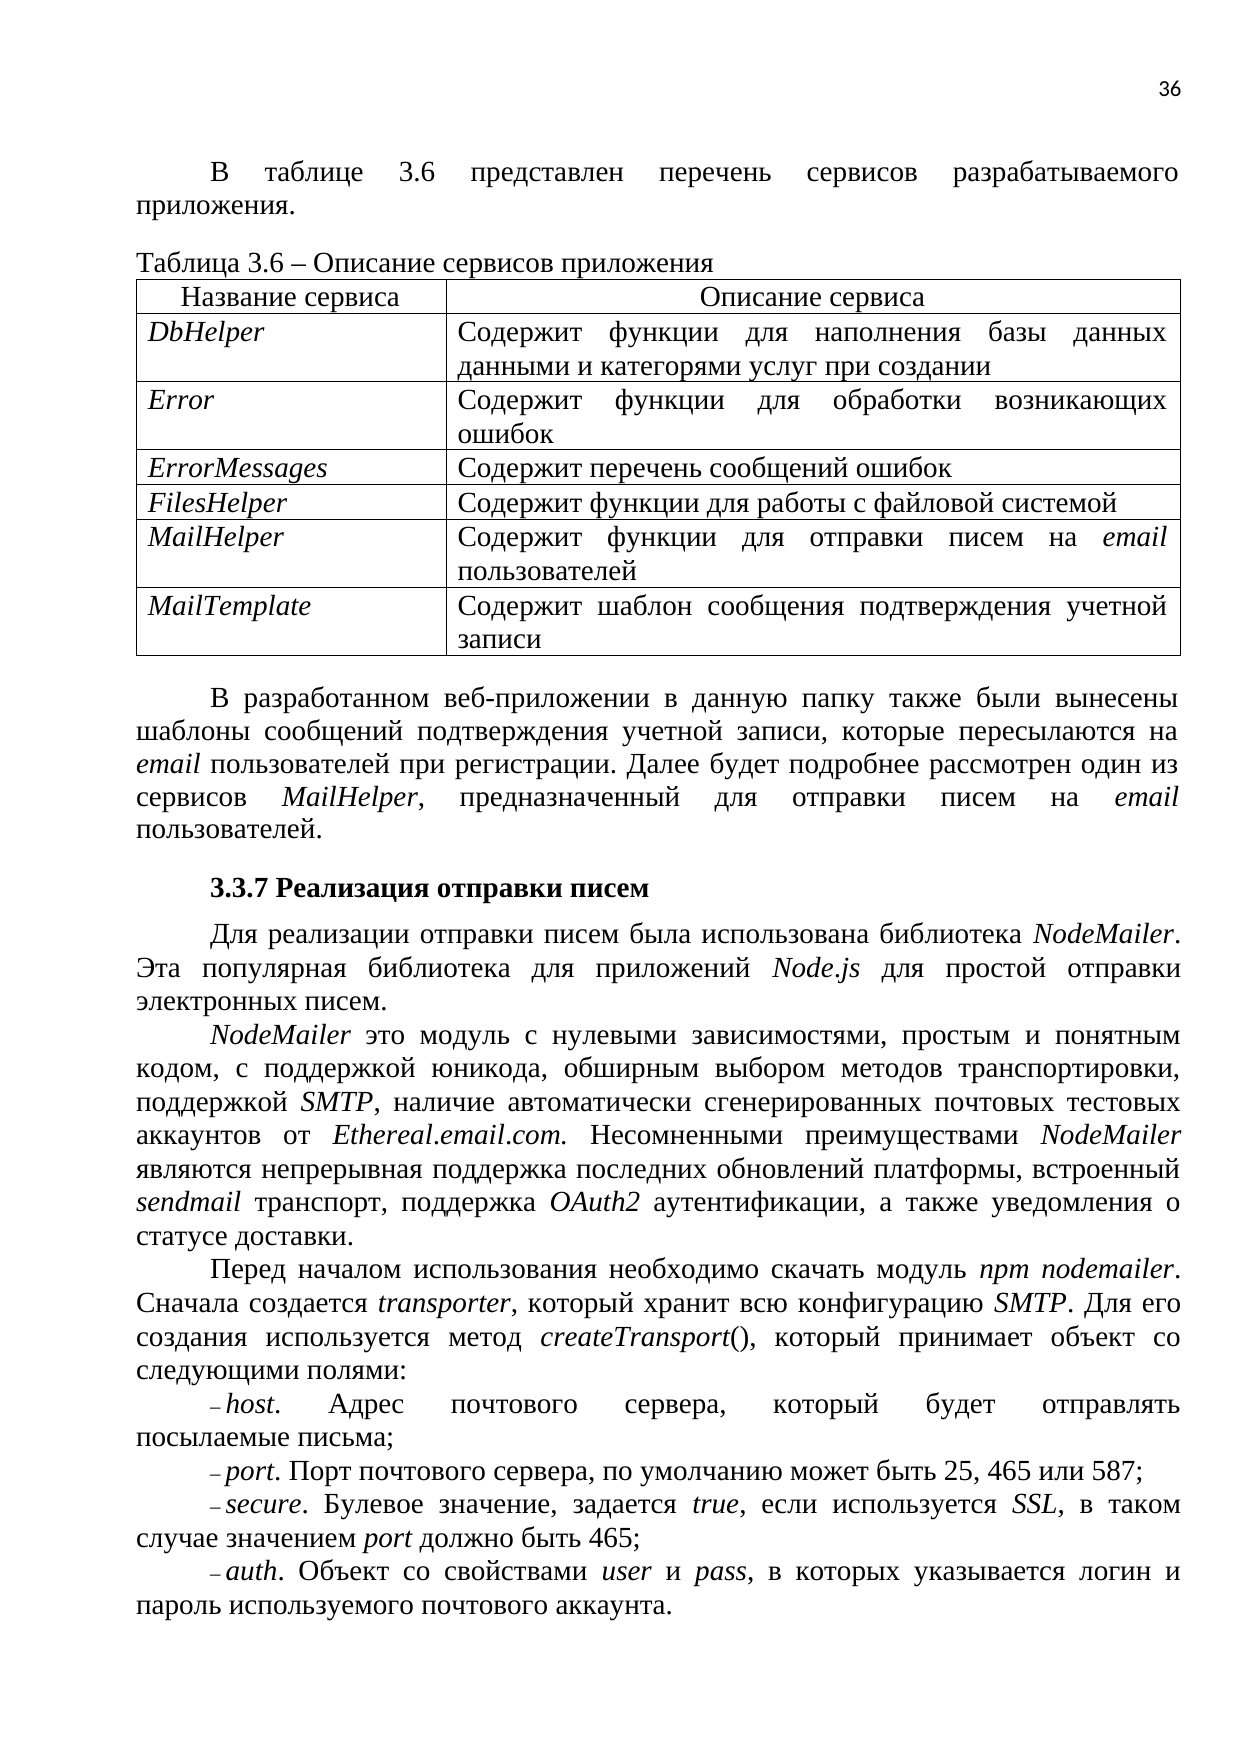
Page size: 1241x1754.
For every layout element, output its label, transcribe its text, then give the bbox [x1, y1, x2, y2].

list secure. Булевое значение, задается true, если используется SSL, в таком случае значением port должно быть 465; [136, 1486, 1181, 1553]
table_cell Содержит функции для обработки возникающих ошибок [447, 382, 1180, 449]
list host. Адрес почтового сервера, который будет отправлять посылаемые письма; [136, 1386, 1181, 1453]
text Для реализации отправки писем была использована библиотека NodeMailer. Эта популярная библиотека для приложений Node.js для простой отправки электронных писем. [136, 916, 1181, 1017]
table_cell MailTemplate [137, 588, 446, 655]
table_cell Содержит функции для наполнения базы данных данными и категорями услуг при создании [447, 314, 1180, 381]
table_header Описание сервиса [447, 280, 1180, 313]
list auth. Объект со свойствами user и pass, в которых указывается логин и пароль используемого почтового аккаунта. [136, 1553, 1181, 1621]
table_cell FilesHelper [137, 485, 446, 518]
text NodeMailer это модуль с нулевыми зависимостями, простым и понятным кодом, с поддержкой юникода, обширным выбором методов транспортировки, поддержкой SMTP, наличие автоматически сгенерированных почтовых тестовых аккаунтов от Ethereal.email.com. Несомненными преимуществами NodeMailer являются непрерывная поддержка последних обновлений платформы, встроенный sendmail транспорт, поддержка OAuth2 аутентификации, а также уведомления о статусе доставки. [136, 1017, 1181, 1252]
table_cell Error [137, 382, 446, 449]
list port. Порт почтового сервера, по умолчанию может быть 25, 465 или 587; [136, 1453, 1181, 1486]
table_cell MailHelper [137, 520, 446, 587]
table_cell DbHelper [137, 314, 446, 381]
table_header Название сервиса [137, 280, 446, 313]
table_cell Содержит перечень сообщений ошибок [447, 450, 1180, 484]
text В разработанном веб-приложении в данную папку также были вынесены шаблоны сообщений подтверждения учетной записи, которые пересылаются на email пользователей при регистрации. Далее будет подробнее рассмотрен один из сервисов MailHelper, предназначенный для отправки писем на email пользователей. [136, 681, 1179, 845]
table_cell Содержит функции для работы с файловой системой [447, 485, 1180, 518]
table_cell Содержит функции для отправки писем на email пользователей [447, 520, 1180, 587]
table_cell Содержит шаблон сообщения подтверждения учетной записи [447, 588, 1180, 655]
text Таблица 3.6 – Описание сервисов приложения [136, 246, 1179, 279]
subtitle 3.3.7 Реализация отправки писем [210, 870, 1181, 904]
text Перед началом использования необходимо скачать модуль npm nodemailer. Сначала создается transporter, который хранит всю конфигурацию SMTP. Для его создания используется метод createTransport(), который принимает объект со следующими полями: [136, 1252, 1181, 1386]
text В таблице 3.6 представлен перечень сервисов разрабатываемого приложения. [136, 155, 1179, 221]
table_cell ErrorMessages [137, 450, 446, 484]
